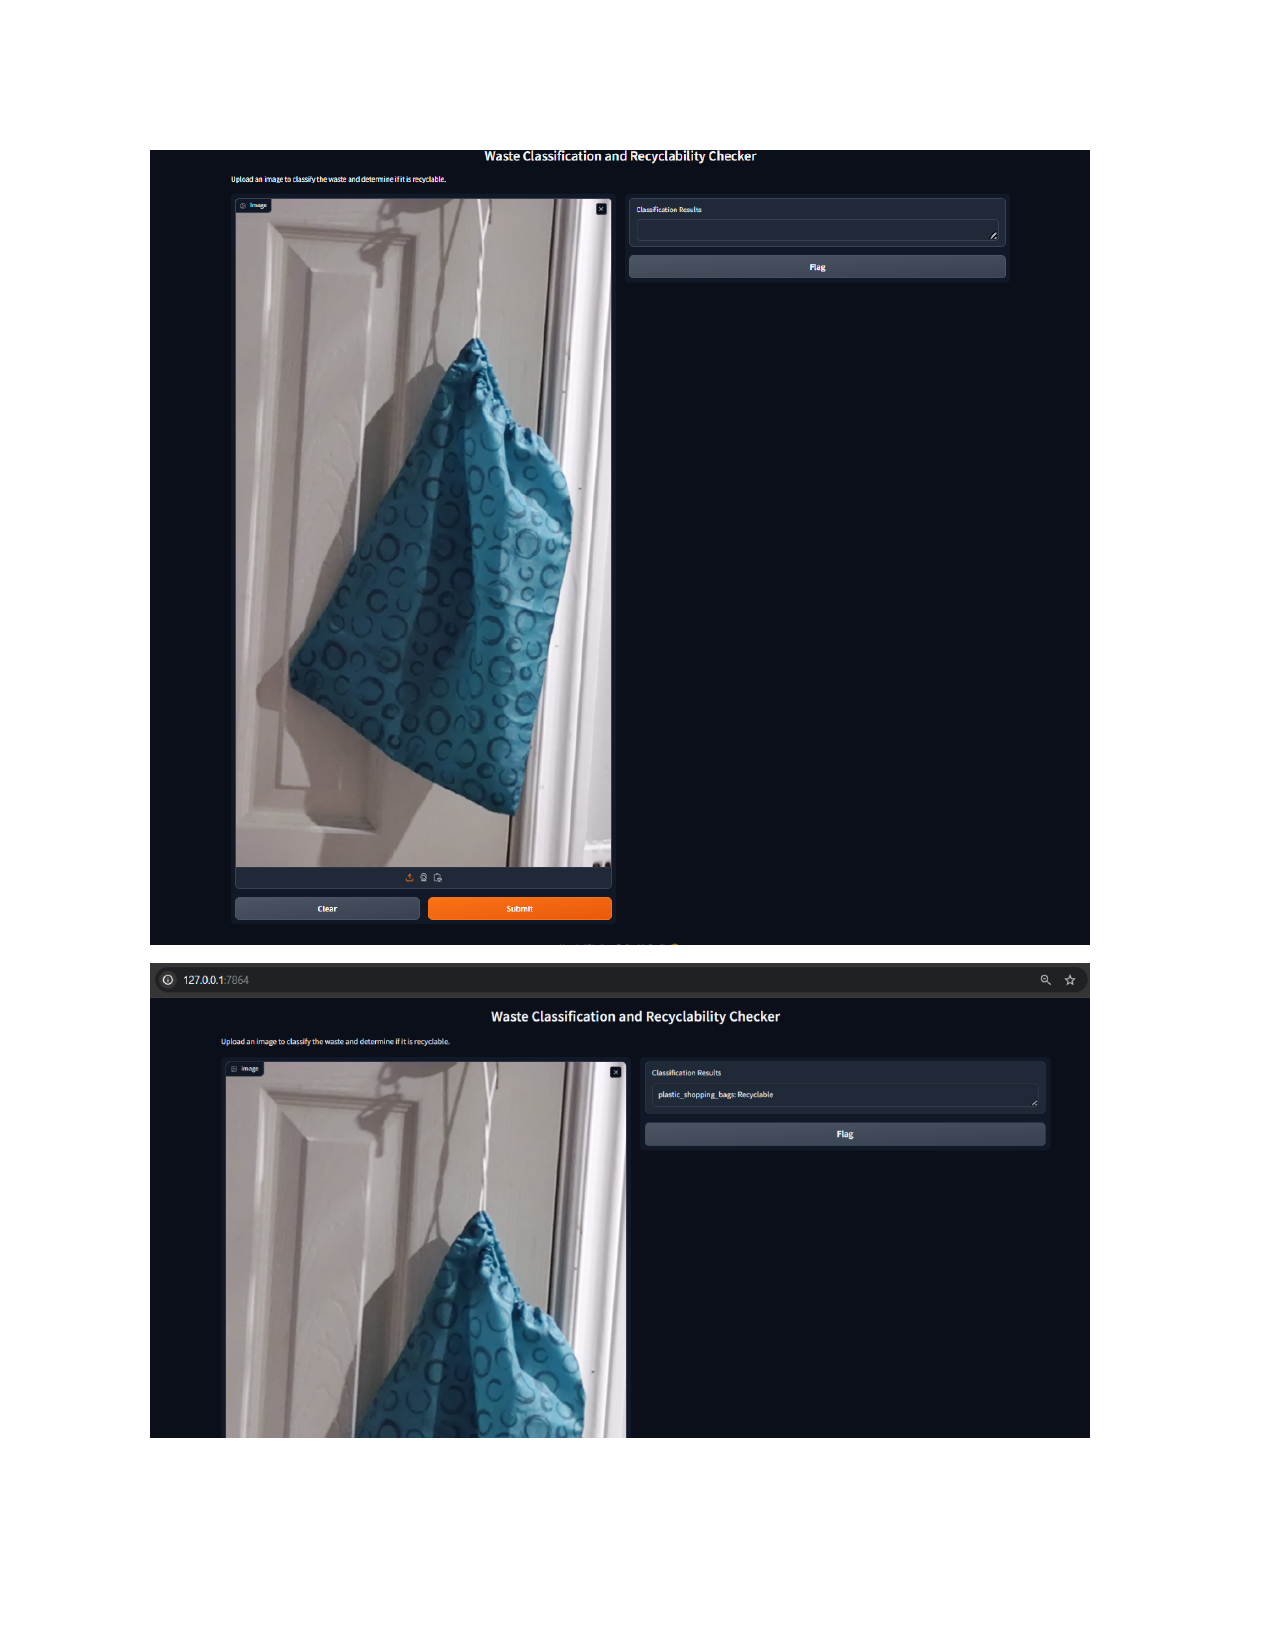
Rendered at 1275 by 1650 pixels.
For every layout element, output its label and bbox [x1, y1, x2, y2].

picture [150, 150, 1090, 945]
picture [150, 963, 1090, 1438]
